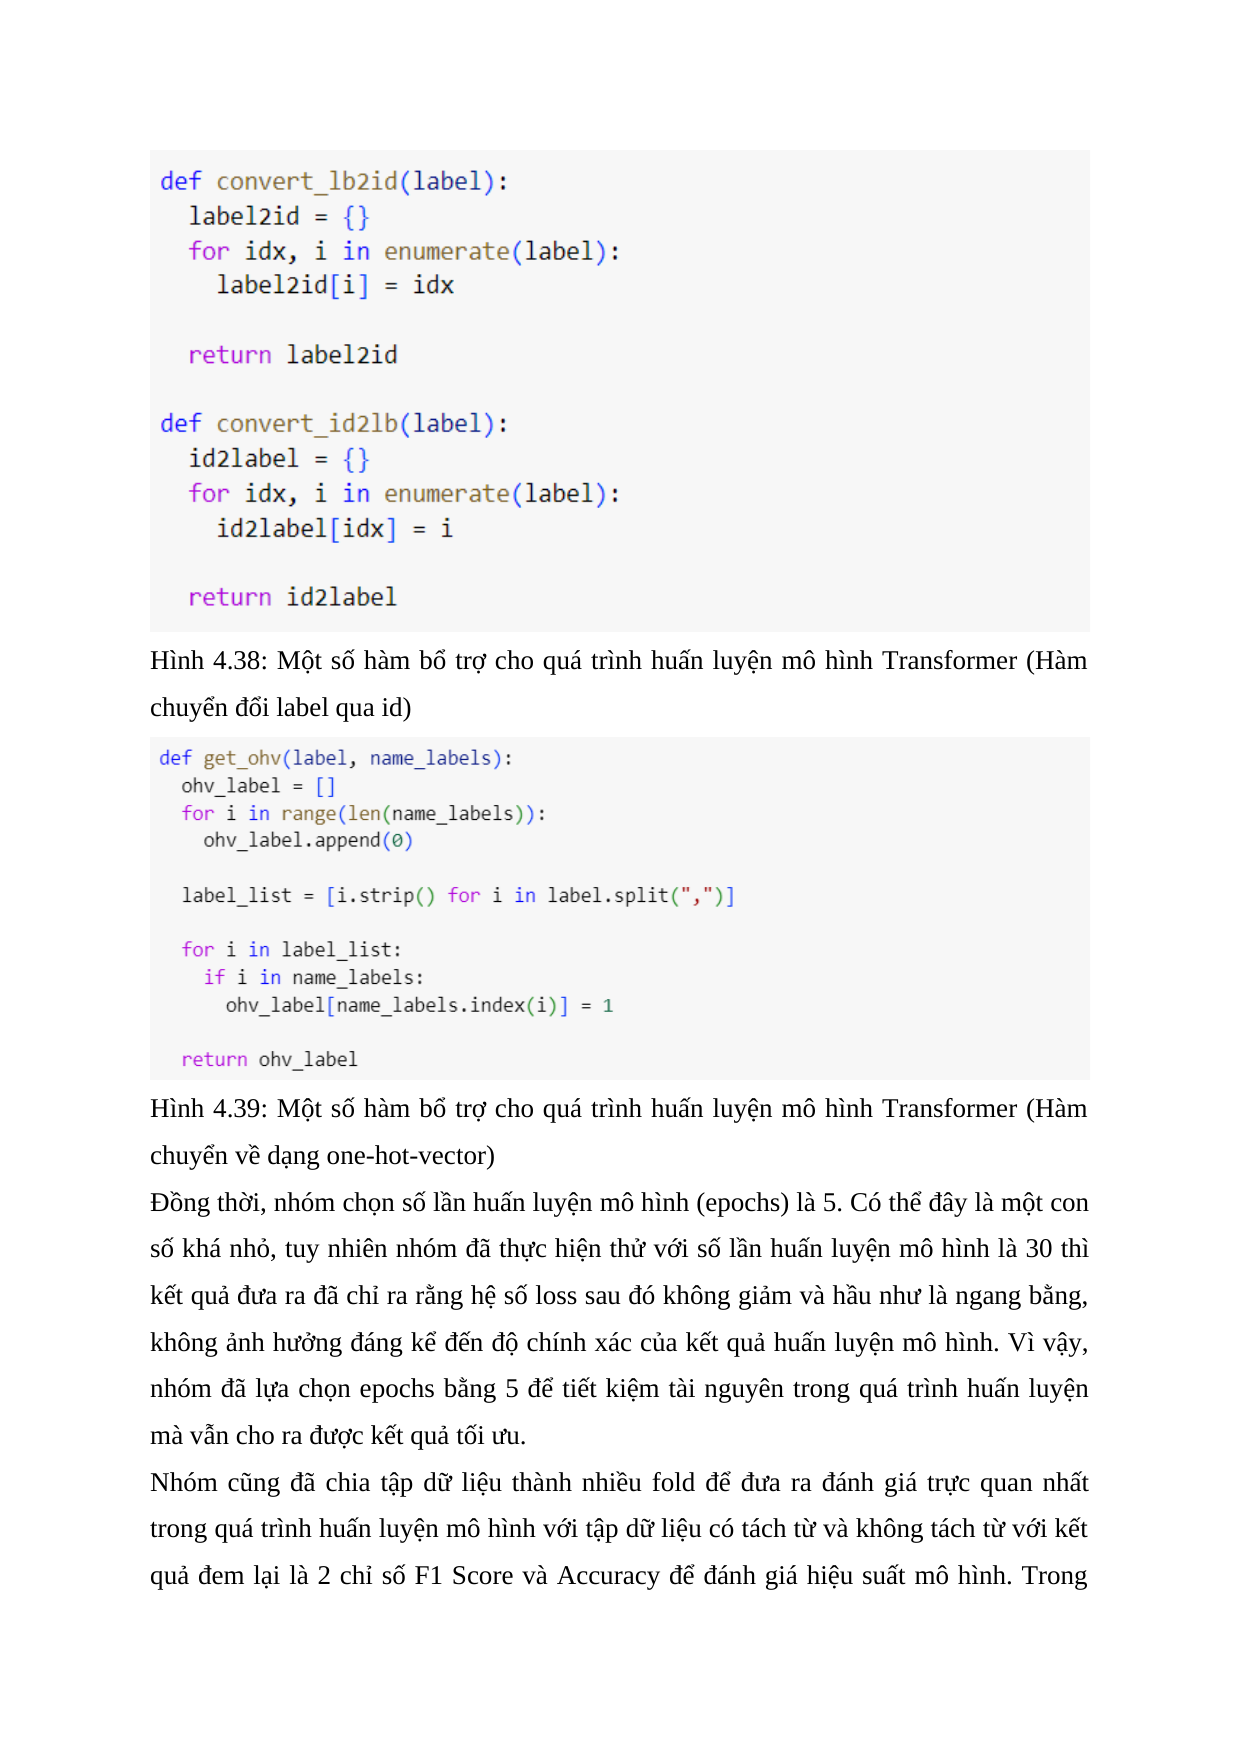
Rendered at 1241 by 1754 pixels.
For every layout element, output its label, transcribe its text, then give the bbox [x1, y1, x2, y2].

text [150, 1466, 1090, 1590]
text Đồng thời, nhóm chọn số lần huấn luyện mô hình (epochs) là 5. Có thể đây là một con số khá nhỏ, tuy nhiên nhóm đã thực hiện thử với số lần huấn luyện mô hình là 30 thì kết quả đưa ra đã chỉ ra rằng hệ số loss sau đó không giảm và hầu như là ngang bằng, không ảnh hưởng đáng kể đến độ chính xác của kết quả huấn luyện mô hình. Vì vậy, nhóm đã lựa chọn epochs bằng 5 để tiết kiệm tài nguyên trong quá trình huấn luyện mà vẫn cho ra được kết quả tối ưu. [150, 1186, 1090, 1450]
text Hình 4.38: Một số hàm bổ trợ cho quá trình huấn luyện mô hình Transformer (Hàm chuyển đổi label qua id) [150, 644, 1090, 722]
picture [150, 150, 1091, 632]
picture [150, 737, 1091, 1080]
text Hình 4.39: Một số hàm bổ trợ cho quá trình huấn luyện mô hình Transformer (Hàm chuyển về dạng one-hot-vector) [150, 1092, 1090, 1170]
